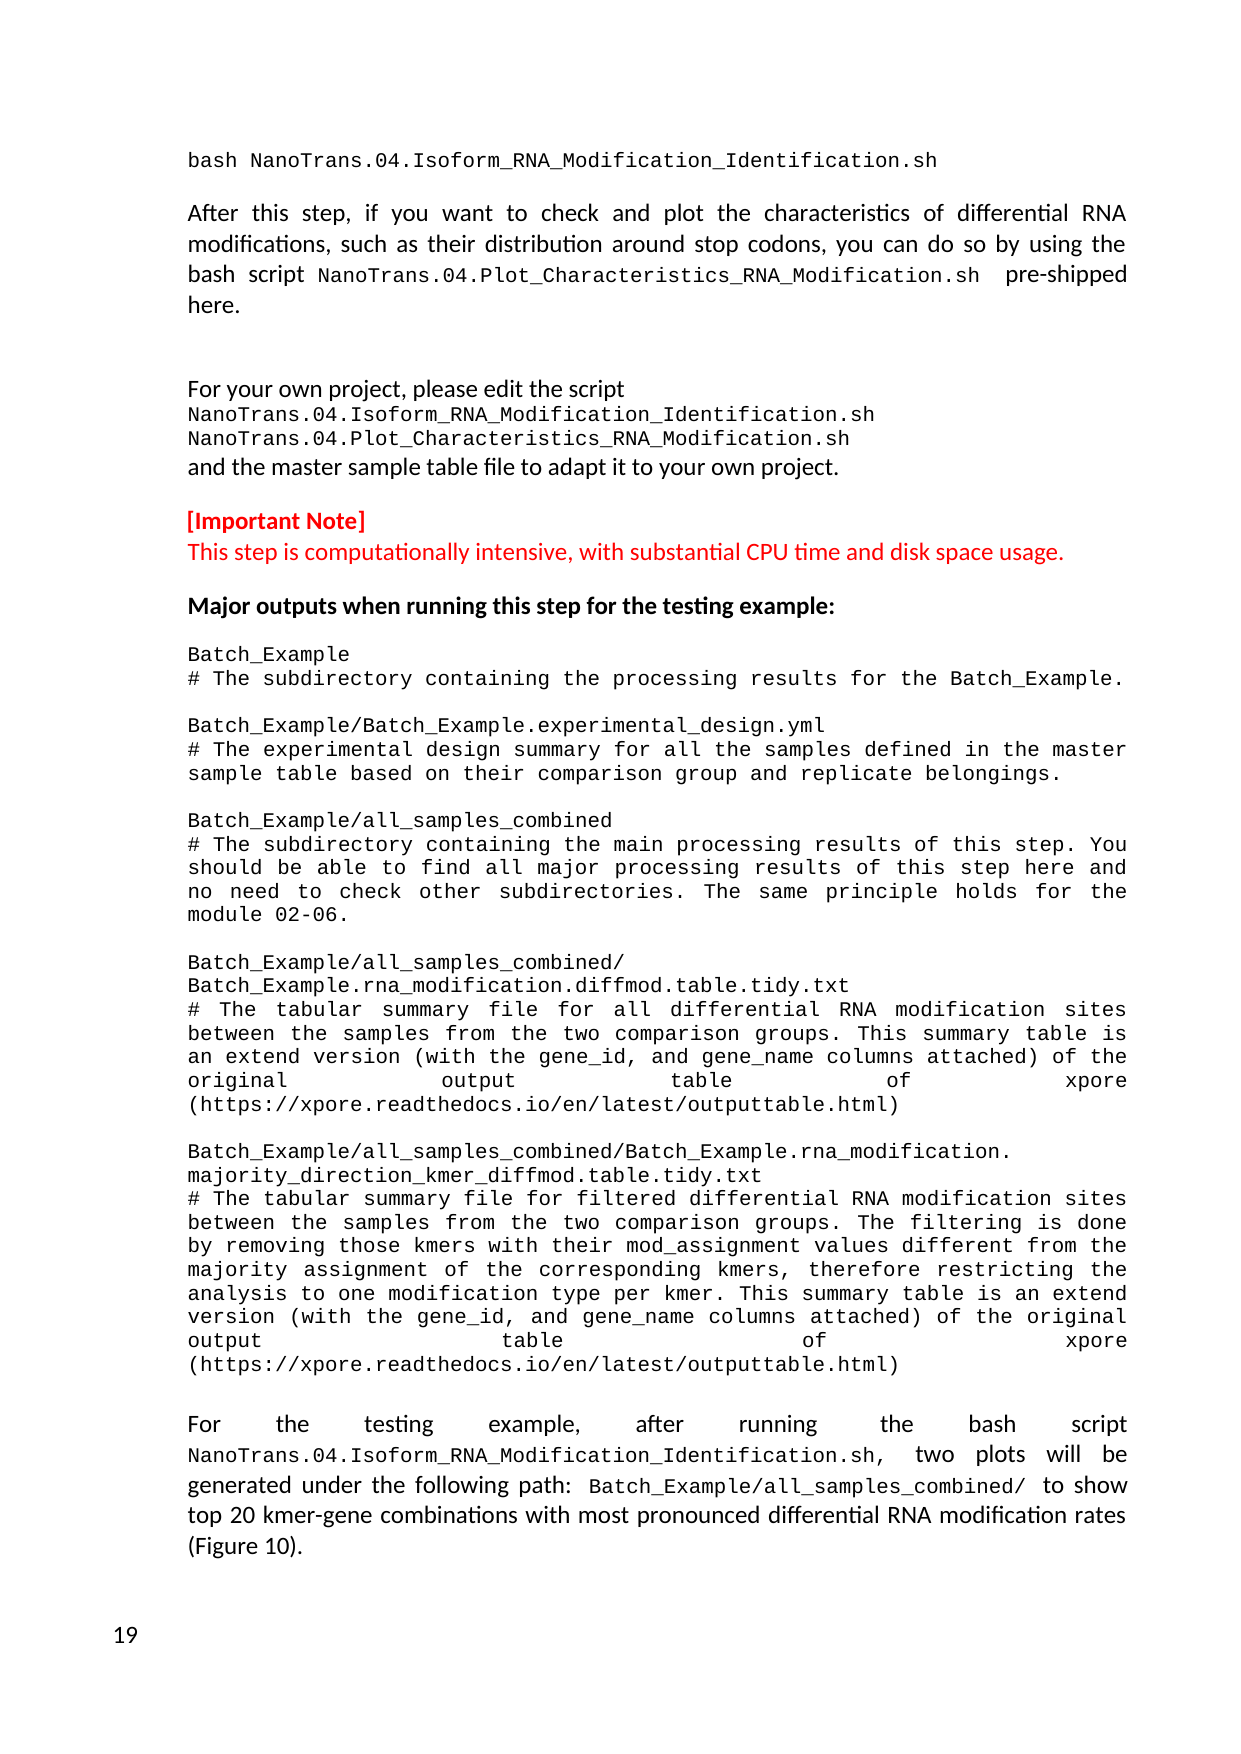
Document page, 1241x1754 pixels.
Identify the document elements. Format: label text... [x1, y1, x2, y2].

text # The tabular summary file for all differential RNA modification sites between the samples from the two comparison groups. This summary table is an extend version (with the gene_id, and gene_name columns attached) of the original output table of xpore (https://xpore.readthedocs.io/en/latest/outputtable.html) [187, 999, 1128, 1117]
text Batch_Example/Batch_Example.experimental_design.yml [187, 715, 1128, 739]
list Major outputs when running this step for the testing example: [187, 590, 1128, 621]
list NanoTrans.04.Plot_Characteristics_RNA_Modification.sh and the master sample table file to adapt it to your own project. [187, 428, 1128, 482]
list Batch_Example [187, 644, 1128, 668]
list bash NanoTrans.04.Isoform_RNA_Modification_Identification.sh [187, 150, 1128, 174]
list After this step, if you want to check and plot the characteristics of differential RNA modifications, such as their distribution around stop codons, you can do so by using the bash script NanoTrans.04.Plot_Characteristics_RNA_Modification.sh pre-shipped here. [187, 197, 1128, 319]
list [Important Note] [186, 506, 1128, 536]
list Batch_Example/all_samples_combined/Batch_Example.rna_modification.diffmod.table.tidy.txt [187, 952, 1128, 999]
list This step is computationally intensive, with substantial CPU time and disk space usage. [187, 536, 1128, 567]
text # The tabular summary file for filtered differential RNA modification sites between the samples from the two comparison groups. The filtering is done by removing those kmers with their mod_assignment values different from the majority assignment of the corresponding kmers, therefore restricting the analysis to one modification type per kmer. This summary table is an extend version (with the gene_id, and gene_name columns attached) of the original output table of xpore (https://xpore.readthedocs.io/en/latest/outputtable.html) [187, 1188, 1128, 1377]
text # The subdirectory containing the main processing results of this step. You should be able to find all major processing results of this step here and no need to check other subdirectories. The same principle holds for the module 02-06. [187, 833, 1128, 928]
list # The subdirectory containing the processing results for the Batch_Example. [187, 668, 1128, 692]
list For the testing example, after running the bash script NanoTrans.04.Isoform_RNA_Modification_Identification.sh, two plots will be generated under the following path: Batch_Example/all_samples_combined/ to show top 20 kmer-gene combinations with most pronounced differential RNA modification rates (Figure 10). [187, 1408, 1128, 1561]
list For your own project, please edit the script NanoTrans.04.Isoform_RNA_Modification_Identification.sh [187, 373, 1128, 428]
list Batch_Example/all_samples_combined [187, 810, 1128, 833]
list Batch_Example/all_samples_combined/Batch_Example.rna_modification. majority_direction_kmer_diffmod.table.tidy.txt [187, 1141, 1128, 1188]
list # The experimental design summary for all the samples defined in the master sample table based on their comparison group and replicate belongings. [187, 739, 1128, 786]
